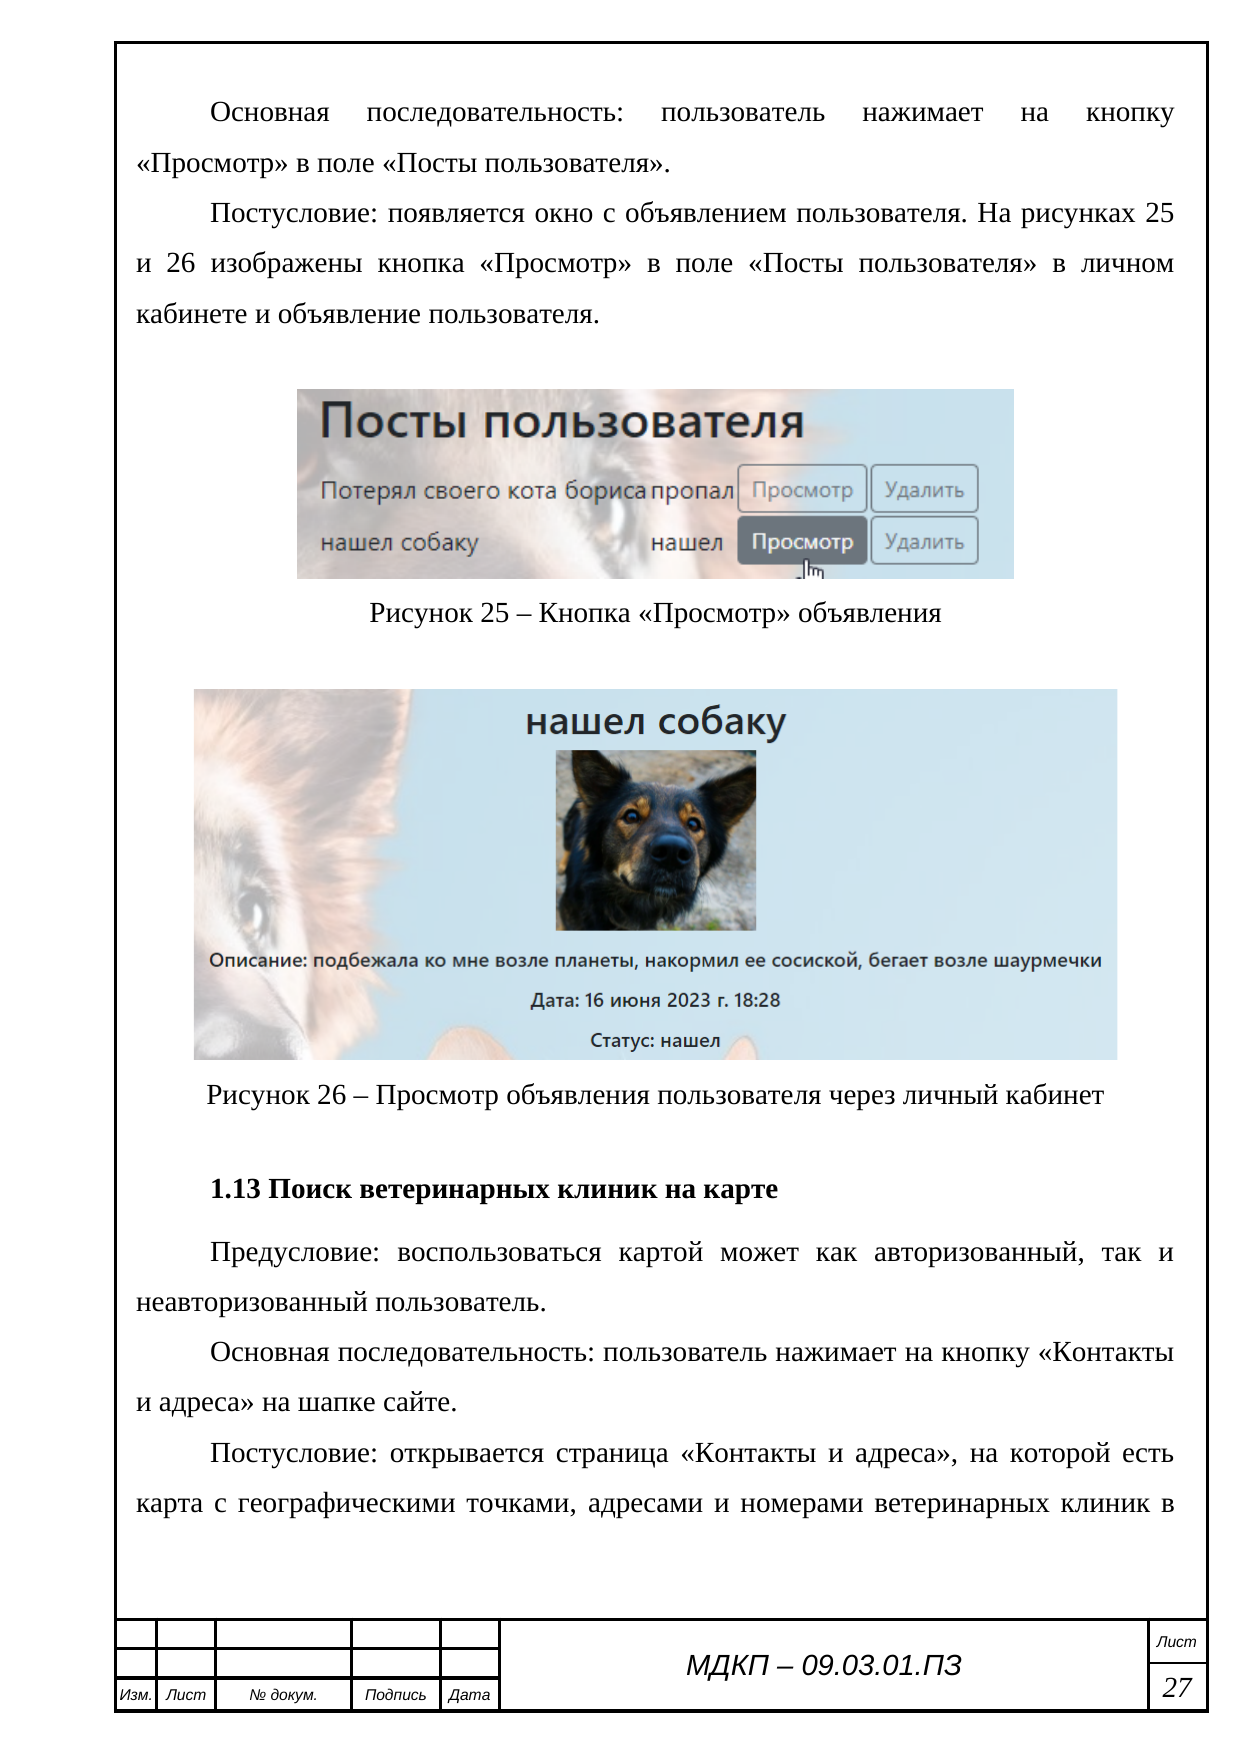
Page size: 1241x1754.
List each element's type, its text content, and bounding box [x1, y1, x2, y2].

subtitle Поиск ветеринарных клиник на карте [136, 1171, 1175, 1204]
text Основная последовательность: пользователь нажимает на кнопку «Просмотр» в поле «Посты пользователя». [136, 94, 1175, 178]
text Постусловие: появляется окно с объявлением пользователя. На рисунках 25 и 26 изображены кнопка «Просмотр» в поле «Посты пользователя» в личном кабинете и объявление пользователя. [136, 195, 1175, 329]
picture [193, 689, 1118, 1060]
text Рисунок 26 – Просмотр объявления пользователя через личный кабинет [136, 1077, 1175, 1110]
text Предусловие: воспользоваться картой может как авторизованный, так и неавторизованный пользователь. [136, 1234, 1175, 1317]
text Основная последовательность: пользователь нажимает на кнопку «Контакты и адреса» на шапке сайте. [136, 1334, 1175, 1418]
text Рисунок 25 – Кнопка «Просмотр» объявления [136, 596, 1175, 629]
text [136, 1435, 1175, 1519]
picture [297, 389, 1014, 579]
